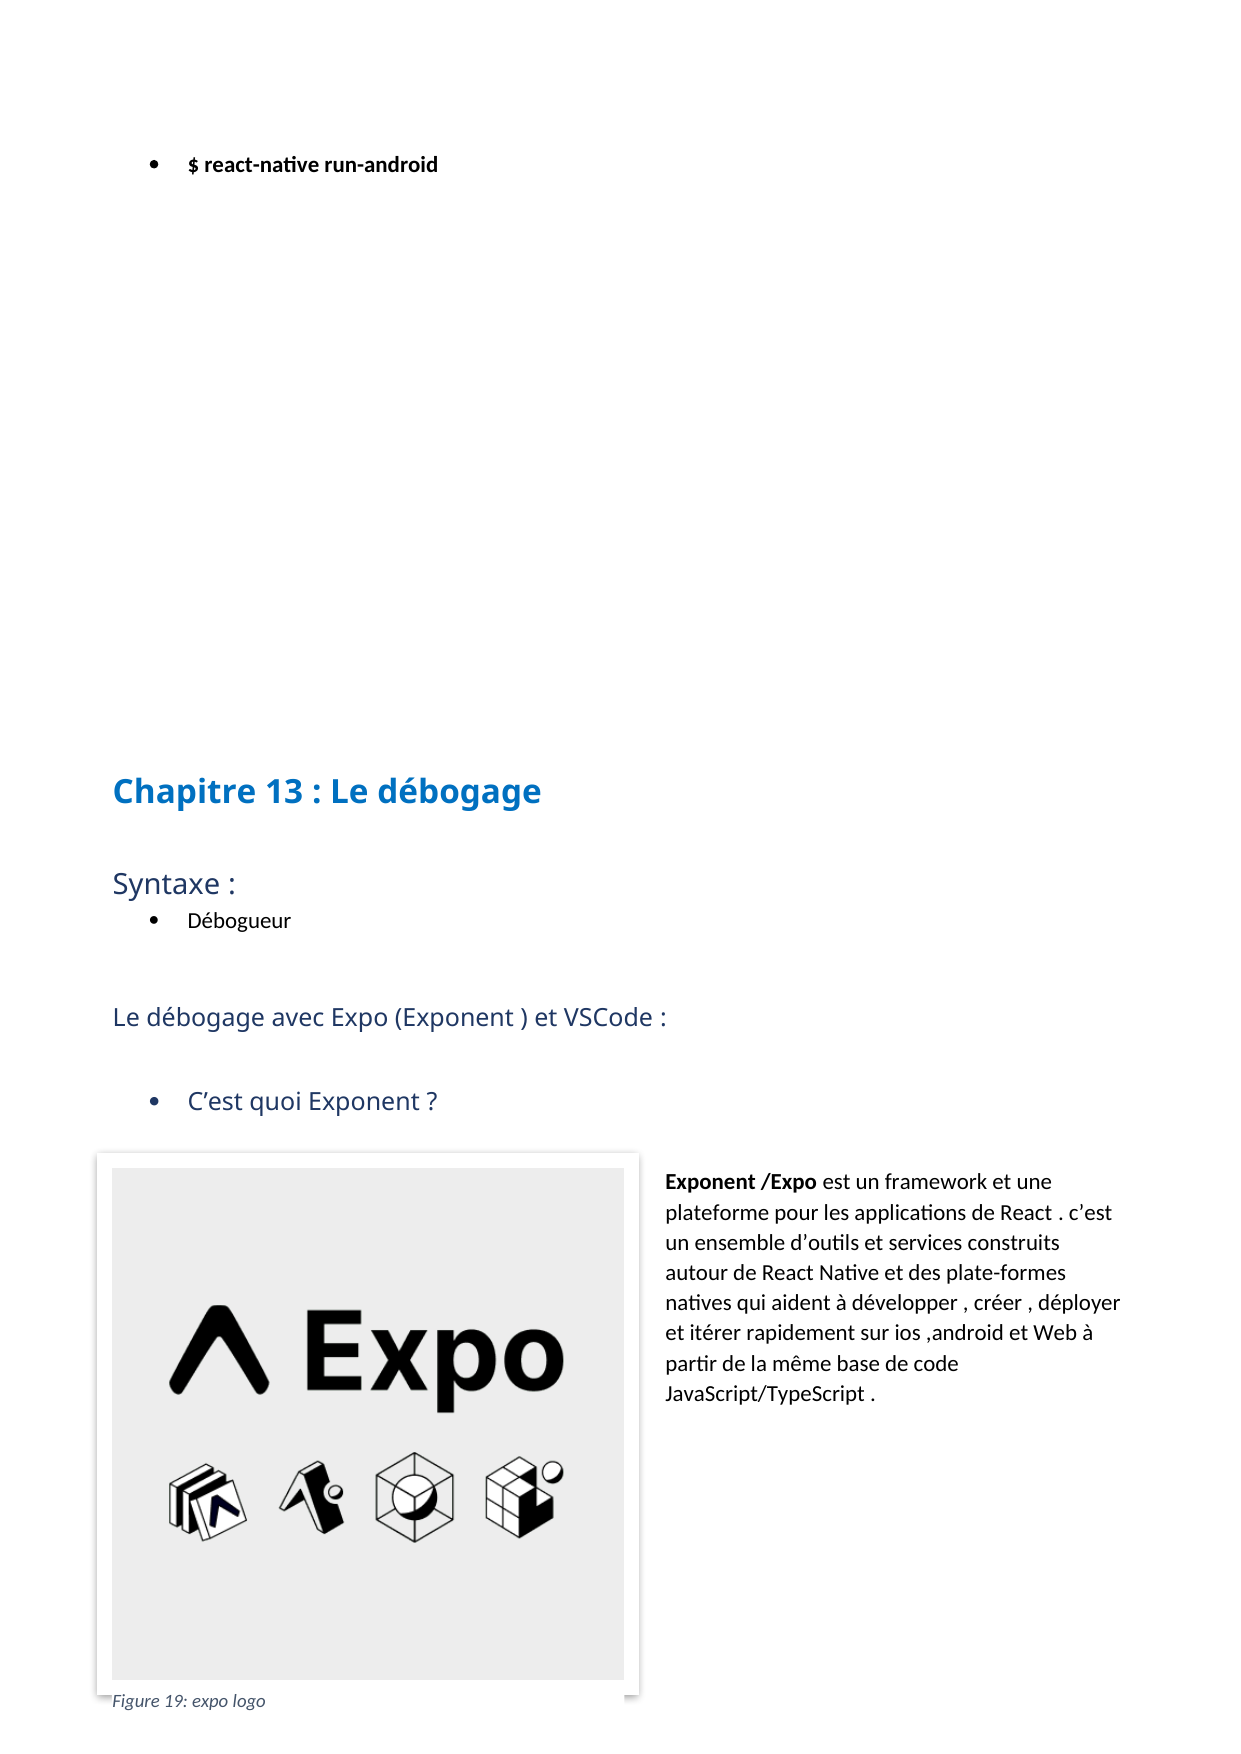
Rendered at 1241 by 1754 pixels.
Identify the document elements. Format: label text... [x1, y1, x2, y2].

text Exponent /Expo est un framework et une plateforme pour les applications de React . c’est un ensemble d’outils et services construits autour de React Native et des plate-formes natives qui aident à développer , créer , déployer et itérer rapidement sur ios ,android et Web à partir de la même base de code JavaScript/TypeScript . [644, 1167, 1128, 1407]
subtitle Syntaxe : [112, 863, 1128, 903]
picture [112, 1168, 624, 1680]
list $ react-native run-android [150, 150, 1128, 178]
subtitle C’est quoi Exponent ? [150, 1084, 1128, 1118]
subtitle Chapitre 13 : Le débogage [112, 768, 1128, 813]
subtitle Le débogage avec Expo (Exponent ) et VSCode : [112, 1000, 1128, 1034]
list Débogueur [150, 906, 1128, 934]
